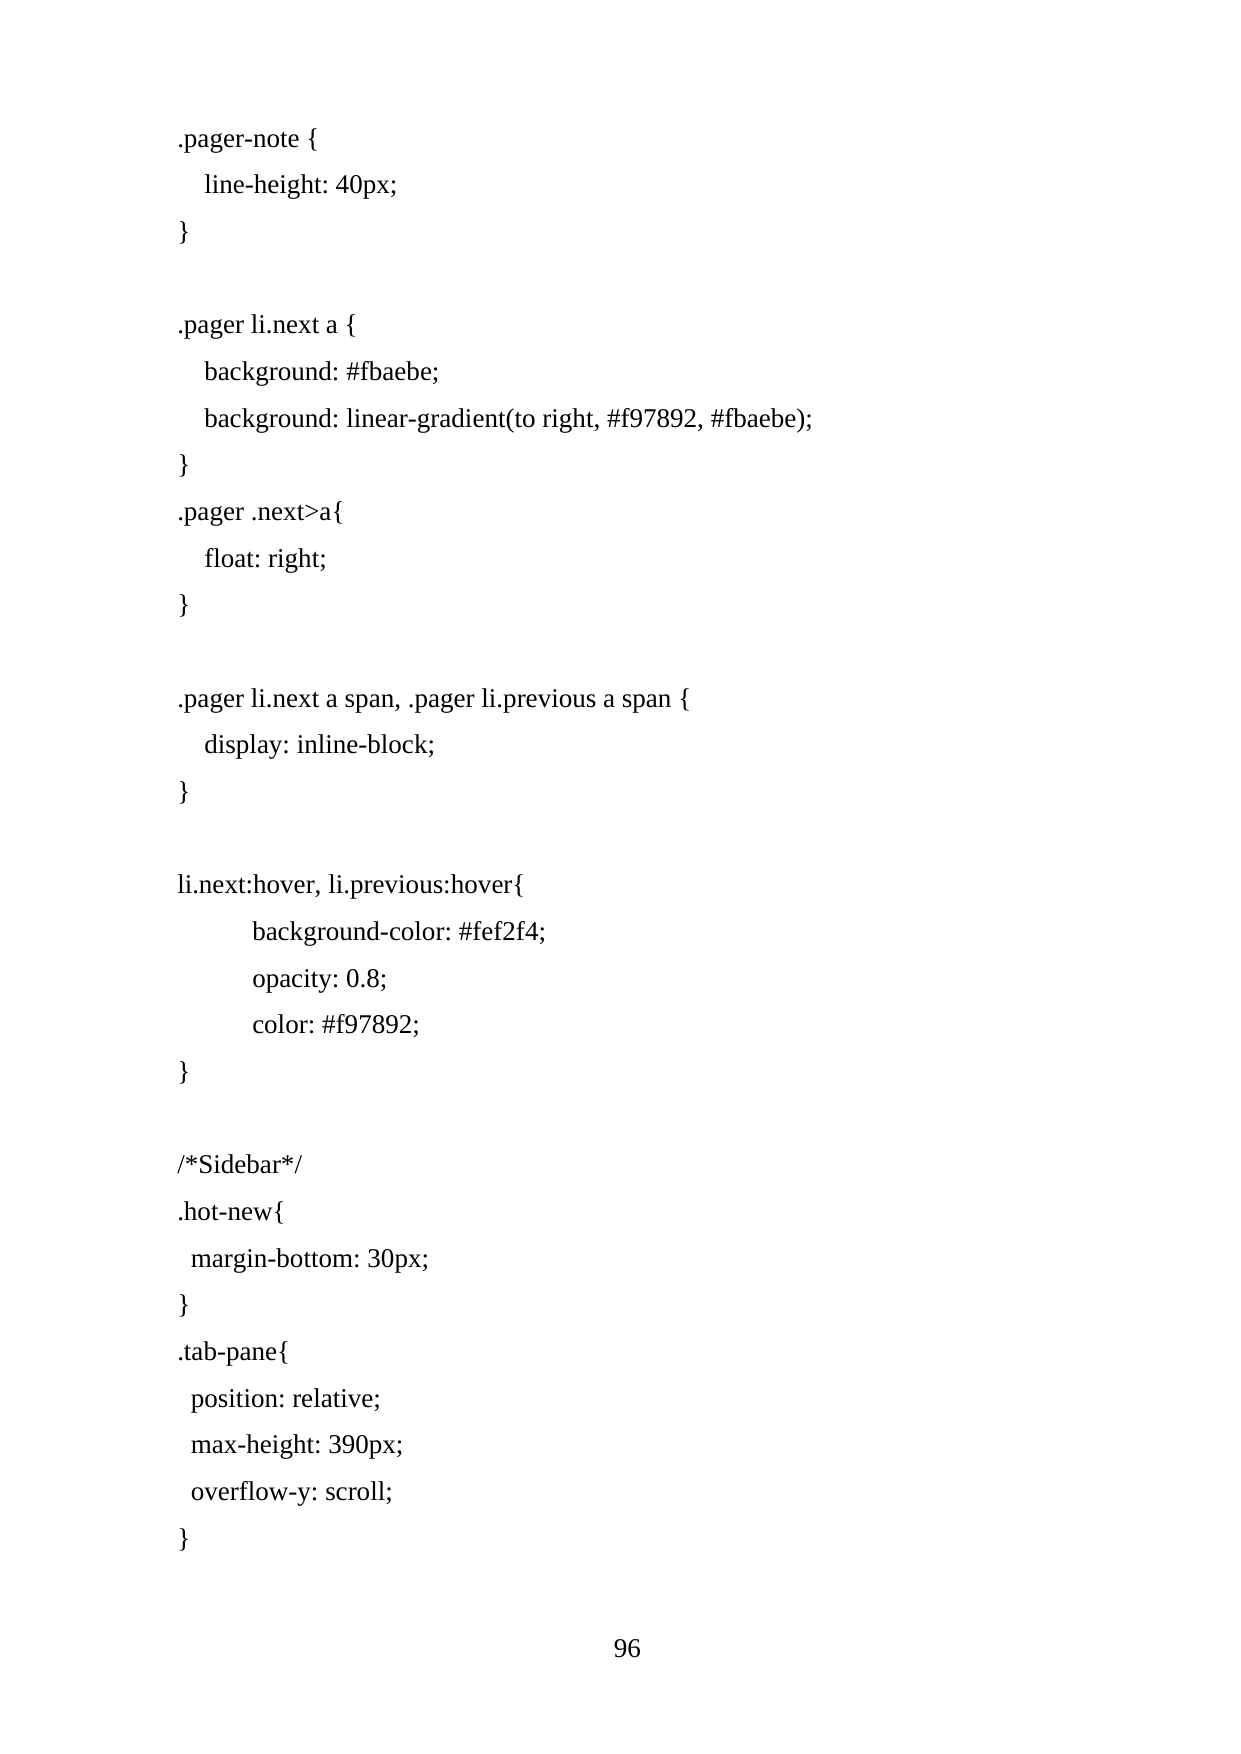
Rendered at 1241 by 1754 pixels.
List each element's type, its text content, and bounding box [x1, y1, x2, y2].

text } [177, 215, 1122, 246]
text background-color: #fef2f4; [177, 915, 1122, 946]
text .pager .next>a{ [177, 495, 1122, 526]
text } [177, 588, 1122, 619]
text opacity: 0.8; [177, 962, 1122, 993]
text float: right; [177, 542, 1122, 573]
text .tab-pane{ [177, 1335, 1122, 1366]
text li.next:hover, li.previous:hover{ [177, 868, 1122, 899]
text background: #fbaebe; [177, 355, 1122, 386]
text } [177, 1288, 1122, 1319]
text .pager li.next a { [177, 308, 1122, 339]
text } [177, 1522, 1122, 1553]
text } [177, 1055, 1122, 1086]
text max-height: 390px; [177, 1428, 1122, 1459]
text color: #f97892; [177, 1008, 1122, 1039]
text .pager-note { [177, 122, 1122, 153]
text } [177, 448, 1122, 479]
text .pager li.next a span, .pager li.previous a span { [177, 682, 1122, 713]
text line-height: 40px; [177, 168, 1122, 199]
text } [177, 775, 1122, 806]
text overflow-y: scroll; [177, 1475, 1122, 1506]
text position: relative; [177, 1382, 1122, 1413]
text /*Sidebar*/ [177, 1148, 1122, 1179]
text .hot-new{ [177, 1195, 1122, 1226]
text margin-bottom: 30px; [177, 1242, 1122, 1273]
text display: inline-block; [177, 728, 1122, 759]
text background: linear-gradient(to right, #f97892, #fbaebe); [177, 402, 1122, 433]
